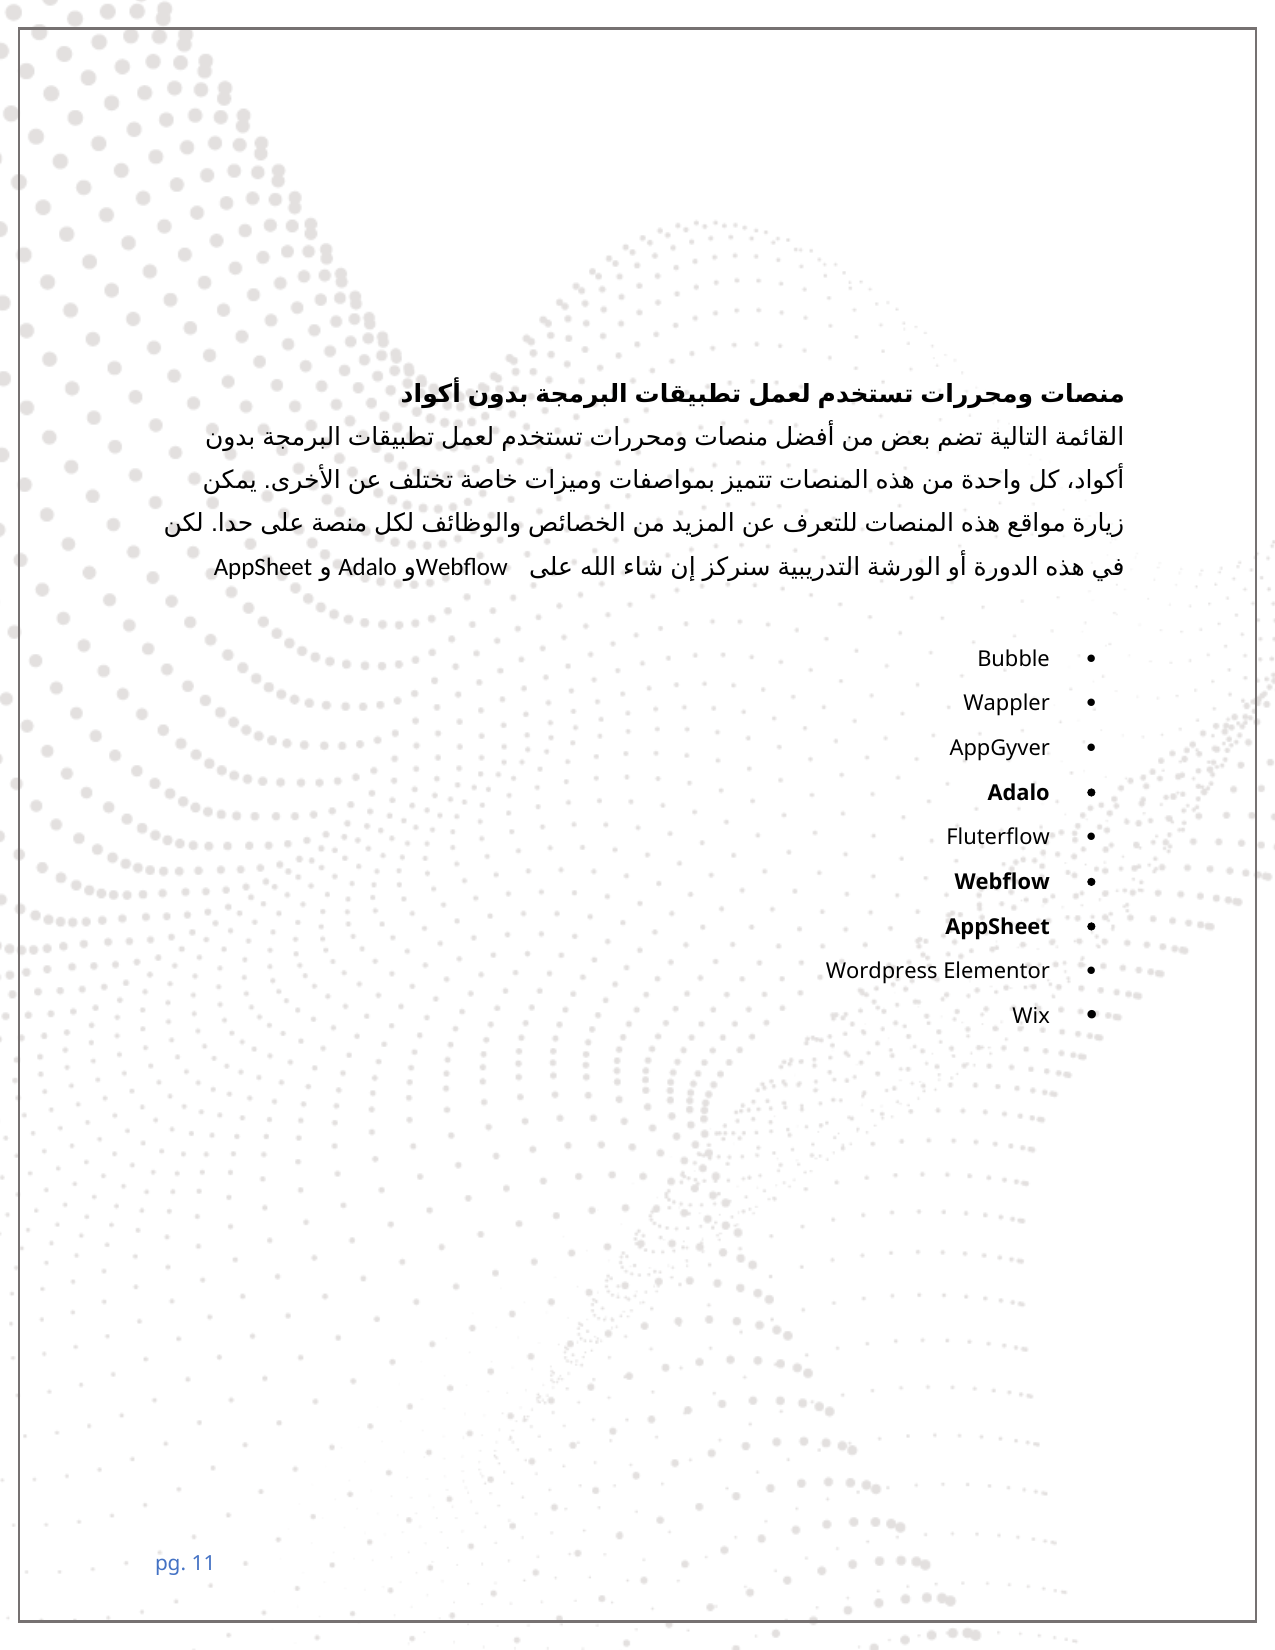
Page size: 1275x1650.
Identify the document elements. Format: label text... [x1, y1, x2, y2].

list Adalo [150, 777, 1087, 806]
list Webflow [150, 866, 1087, 896]
list Wordpress Elementor [150, 955, 1087, 985]
list Fluterflow [150, 821, 1087, 851]
list AppSheet [150, 911, 1087, 941]
list Bubble [150, 643, 1087, 672]
text القائمة التالية تضم بعض من أفضل منصات ومحررات تستخدم لعمل تطبيقات البرمجة بدون أكواد، كل واحدة من هذه المنصات تتميز بمواصفات وميزات خاصة تختلف عن الأخرى. يمكن زيارة مواقع هذه المنصات للتعرف عن المزيد من الخصائص والوظائف لكل منصة على حدا. لكن في هذه الدورة أو الورشة التدريبية سنركز إن شاء الله على Webflowو Adalo و AppSheet [150, 422, 1125, 582]
list Wix [150, 1000, 1087, 1030]
list Wappler [150, 687, 1087, 717]
list AppGyver [150, 732, 1087, 762]
text منصات ومحررات تستخدم لعمل تطبيقات البرمجة بدون أكواد [150, 379, 1125, 407]
